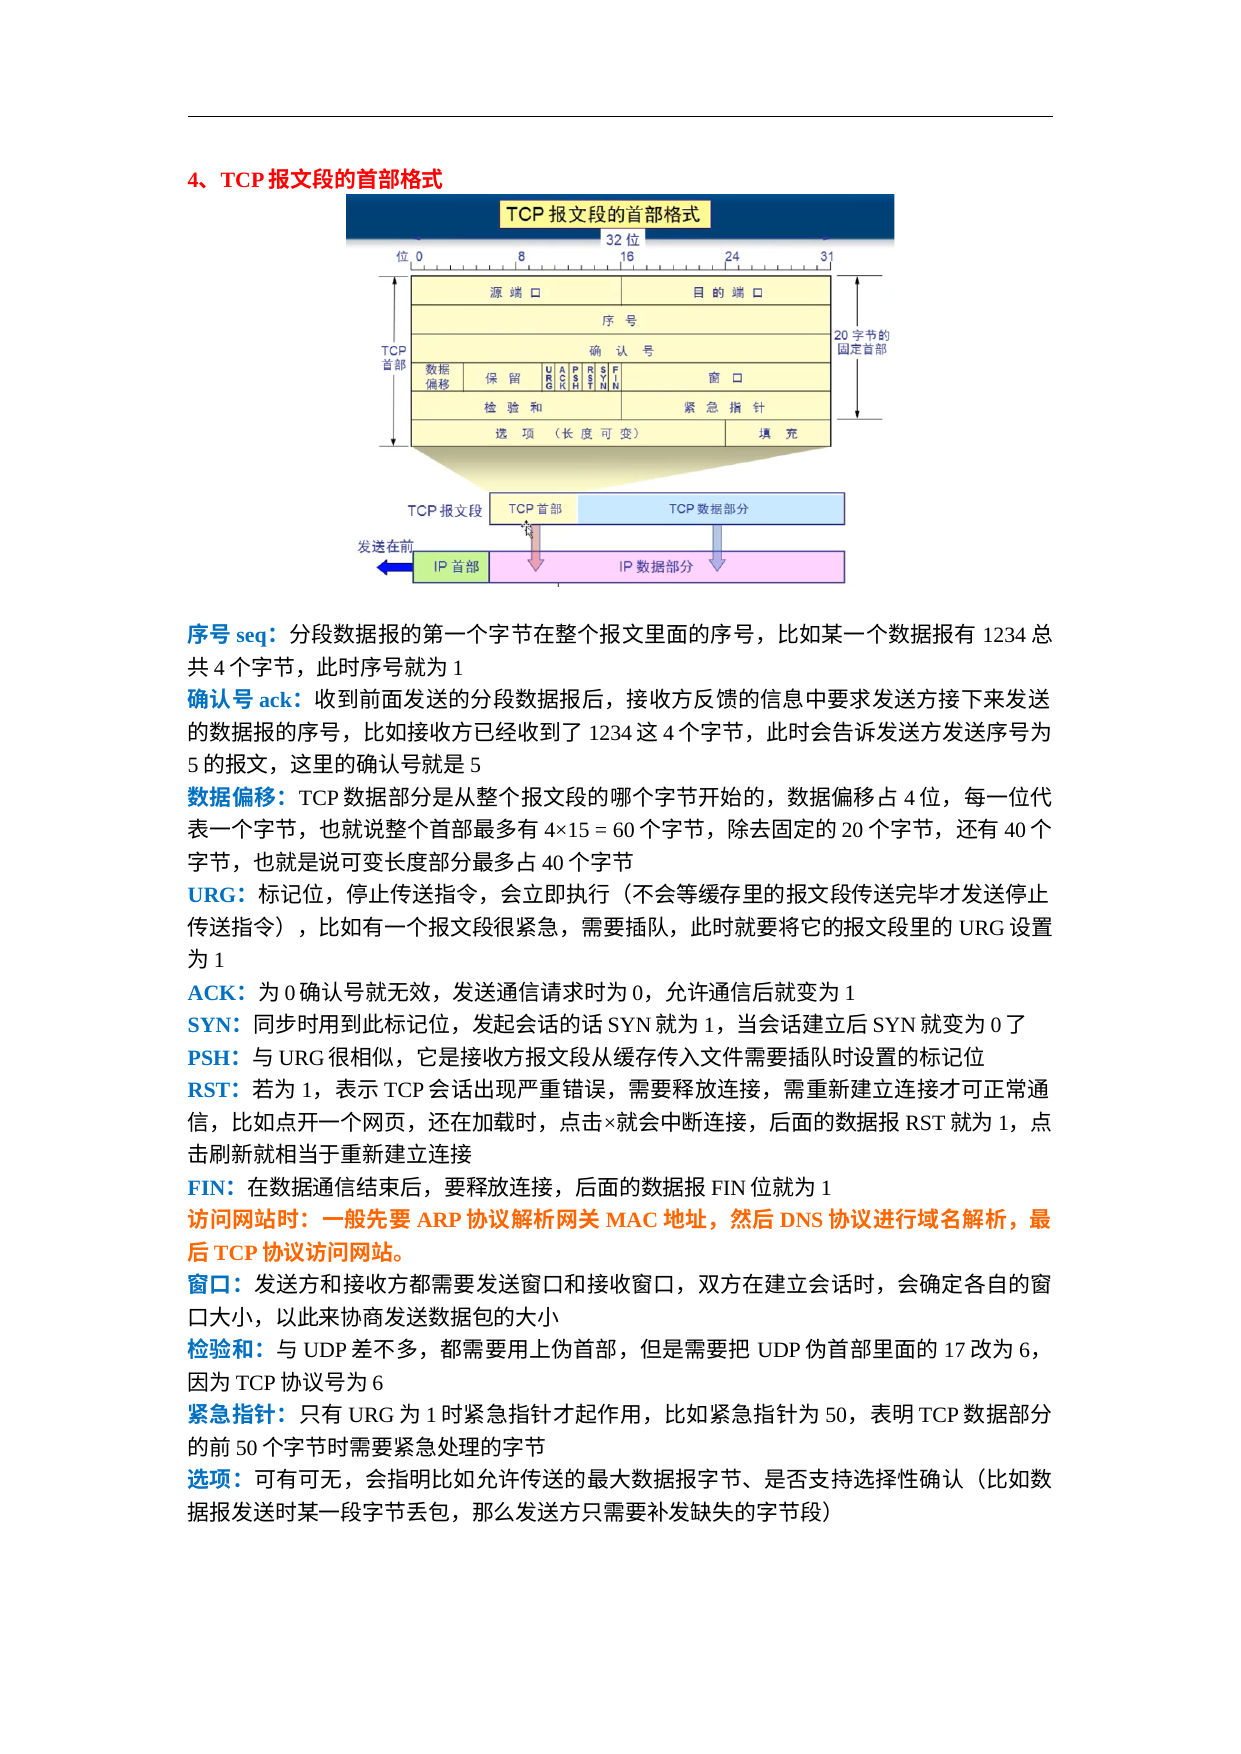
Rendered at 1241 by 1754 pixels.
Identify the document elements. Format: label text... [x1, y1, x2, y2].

text 数据偏移：TCP数据部分是从整个报文段的哪个字节开始的，数据偏移占4位，每一位代表一个字节，也就说整个首部最多有4×15 = 60个字节，除去固定的20个字节，还有40个字节，也就是说可变长度部分最多占40个字节 [187, 779, 1053, 877]
text URG：标记位，停止传送指令，会立即执行（不会等缓存里的报文段传送完毕才发送停止传送指令），比如有一个报文段很紧急，需要插队，此时就要将它的报文段里的URG设置为1 [187, 877, 1053, 974]
text 选项：可有可无，会指明比如允许传送的最大数据报字节、是否支持选择性确认（比如数据报发送时某一段字节丢包，那么发送方只需要补发缺失的字节段） [187, 1462, 1053, 1527]
text RST：若为1，表示TCP会话出现严重错误，需要释放连接，需重新建立连接才可正常通信，比如点开一个网页，还在加载时，点击×就会中断连接，后面的数据报RST就为1，点击刷新就相当于重新建立连接 [187, 1072, 1053, 1169]
subtitle 4、TCP报文段的首部格式 [187, 162, 1053, 194]
text 检验和：与UDP差不多，都需要用上伪首部，但是需要把UDP伪首部里面的17改为6，因为TCP协议号为6 [187, 1332, 1053, 1397]
text 确认号ack：收到前面发送的分段数据报后，接收方反馈的信息中要求发送方接下来发送的数据报的序号，比如接收方已经收到了1234这4个字节，此时会告诉发送方发送序号为5的报文，这里的确认号就是5 [187, 682, 1053, 779]
text ACK：为0确认号就无效，发送通信请求时为0，允许通信后就变为1 [187, 974, 1053, 1007]
text FIN：在数据通信结束后，要释放连接，后面的数据报FIN位就为1 [187, 1169, 1053, 1202]
text PSH：与URG很相似，它是接收方报文段从缓存传入文件需要插队时设置的标记位 [187, 1039, 1053, 1072]
text SYN：同步时用到此标记位，发起会话的话SYN就为1，当会话建立后SYN就变为0了 [187, 1007, 1053, 1039]
text 窗口：发送方和接收方都需要发送窗口和接收窗口，双方在建立会话时，会确定各自的窗口大小，以此来协商发送数据包的大小 [187, 1267, 1053, 1332]
text 紧急指针：只有URG为1时紧急指针才起作用，比如紧急指针为50，表明TCP数据部分的前50个字节时需要紧急处理的字节 [187, 1397, 1053, 1462]
text 序号seq：分段数据报的第一个字节在整个报文里面的序号，比如某一个数据报有1234总共4个字节，此时序号就为1 [187, 617, 1053, 682]
text 访问网站时：一般先要ARP协议解析网关MAC地址，然后DNS协议进行域名解析，最后TCP协议访问网站。 [187, 1202, 1053, 1267]
